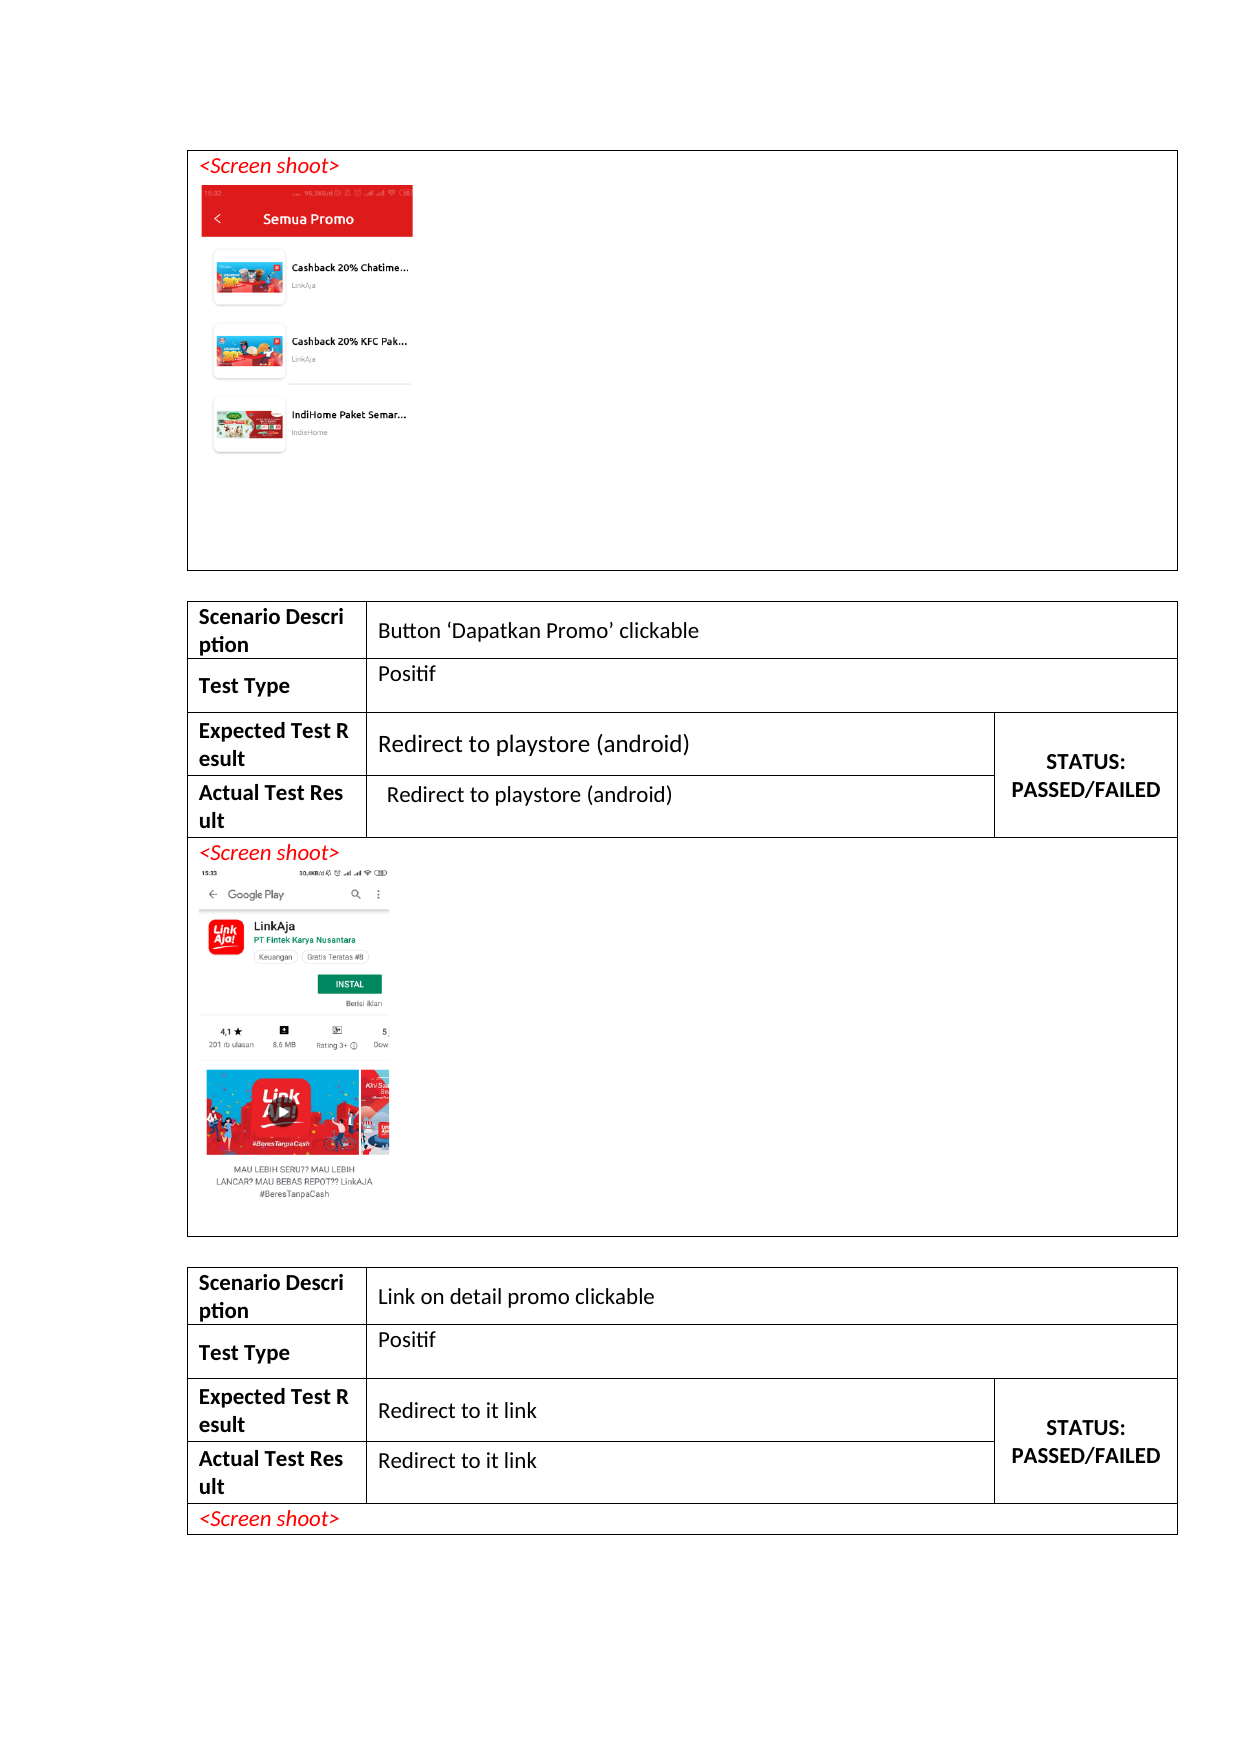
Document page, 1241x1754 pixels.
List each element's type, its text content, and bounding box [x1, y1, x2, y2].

table_cell Positif [367, 659, 1177, 712]
table_cell Actual Test Result [188, 776, 366, 837]
table_cell Redirect to it link [367, 1442, 994, 1503]
table_header Link on detail promo clickable [367, 1268, 1177, 1324]
table_cell Test Type [188, 1325, 366, 1378]
table_cell Expected Test Result [188, 1379, 366, 1441]
table_cell STATUS: PASSED/FAILED [995, 713, 1177, 837]
table_cell Expected Test Result [188, 713, 366, 774]
table_header Button ‘Dapatkan Promo’ clickable [367, 602, 1177, 658]
table_cell Redirect to it link [367, 1379, 994, 1441]
table_cell Actual Test Result [188, 1442, 366, 1503]
table_header Scenario Description [188, 1268, 366, 1324]
picture [200, 185, 413, 567]
table_cell STATUS: PASSED/FAILED [995, 1379, 1177, 1503]
table_cell <Screen shoot> [188, 1504, 1177, 1534]
picture [198, 866, 390, 1206]
table_cell Test Type [188, 659, 366, 712]
table_cell Positif [367, 1325, 1177, 1378]
table_cell Redirect to playstore (android) [367, 776, 994, 837]
table_header Scenario Description [188, 602, 366, 658]
table_cell Redirect to playstore (android) [367, 713, 994, 774]
table_cell <Screen shoot> [188, 151, 1177, 570]
table_cell <Screen shoot> [188, 838, 1177, 1236]
